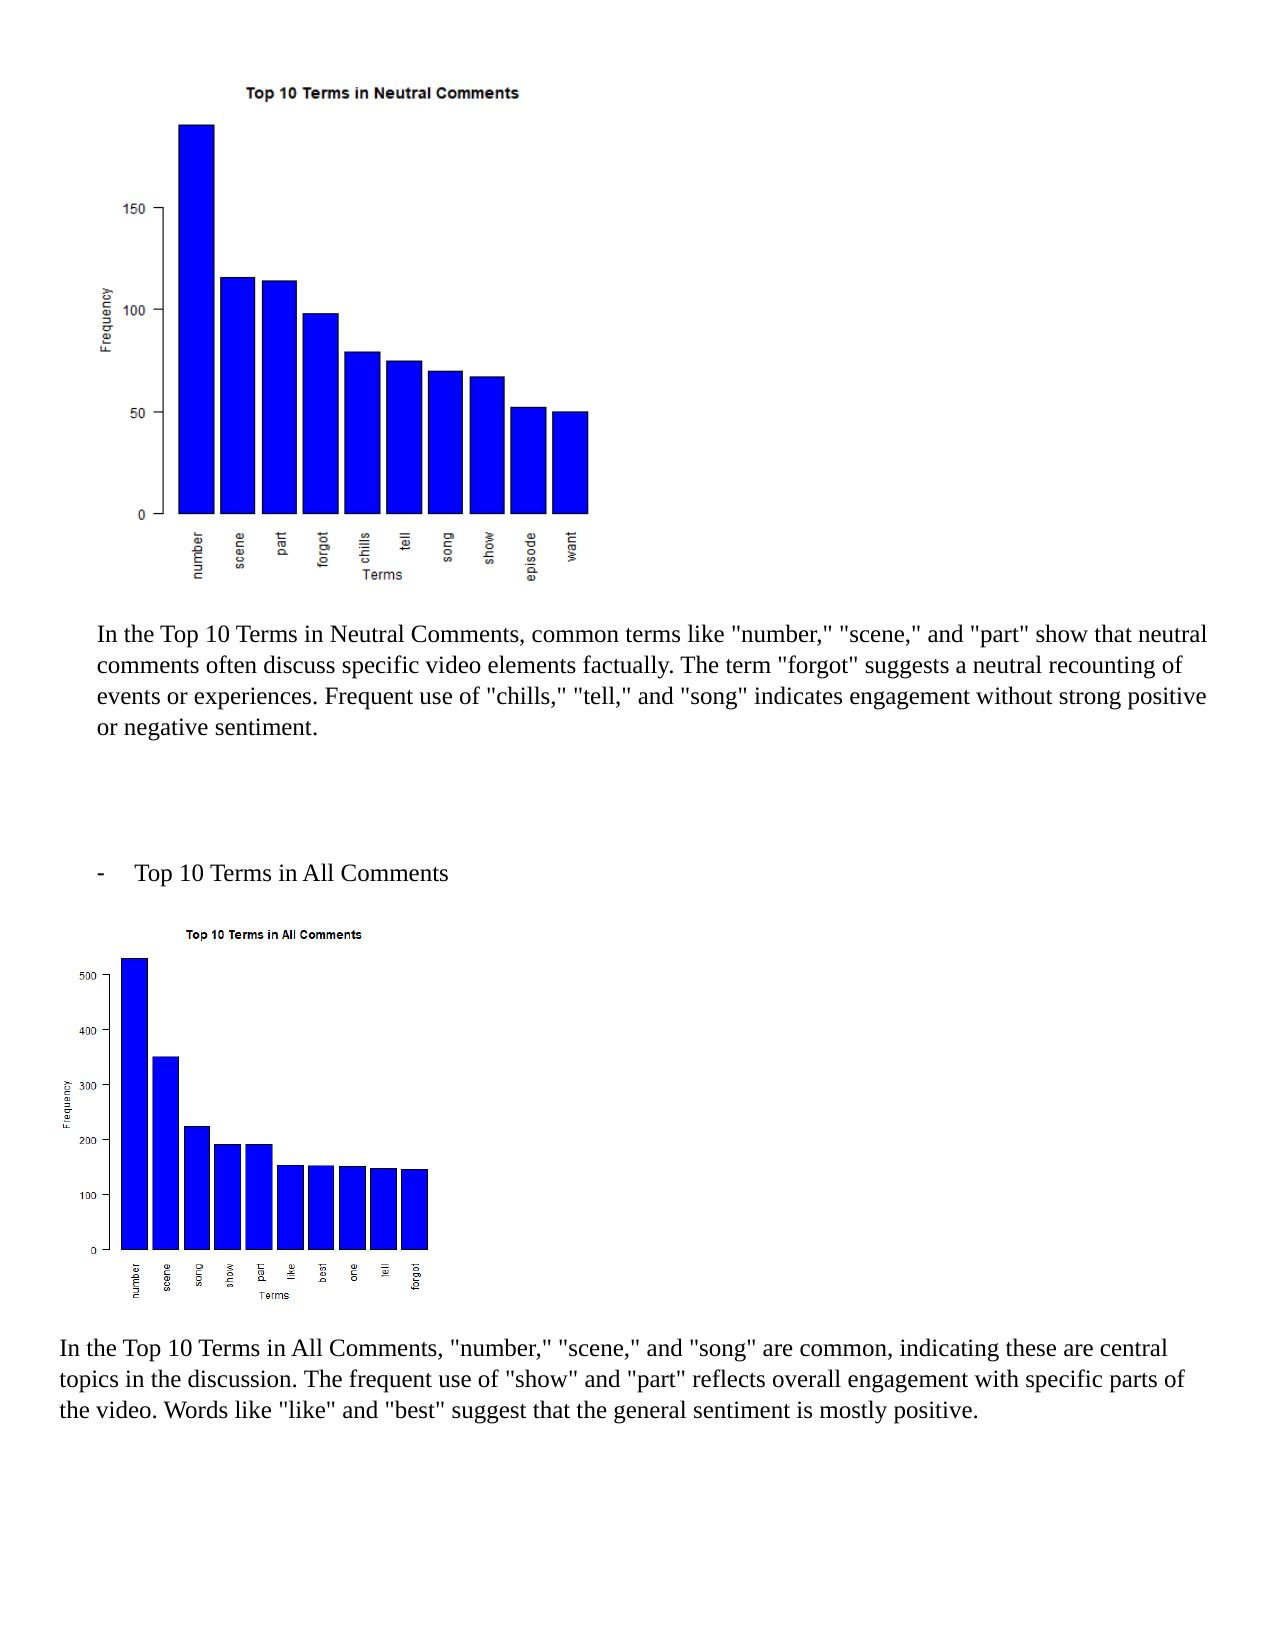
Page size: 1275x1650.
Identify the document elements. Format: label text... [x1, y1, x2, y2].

picture [59, 908, 465, 1314]
picture [96, 59, 638, 600]
text In the Top 10 Terms in Neutral Comments, common terms like "number," "scene," and "part" show that neutral comments often discuss specific video elements factually. The term "forgot" suggests a neutral recounting of events or experiences. Frequent use of "chills," "tell," and "song" indicates engagement without strong positive or negative sentiment. [97, 619, 1216, 741]
text In the Top 10 Terms in All Comments, "number," "scene," and "song" are common, indicating these are central topics in the discussion. The frequent use of "show" and "part" reflects overall engagement with specific parts of the video. Words like "like" and "best" suggest that the general sentiment is mostly positive. [59, 1333, 1216, 1424]
list Top 10 Terms in All Comments [97, 855, 1216, 889]
